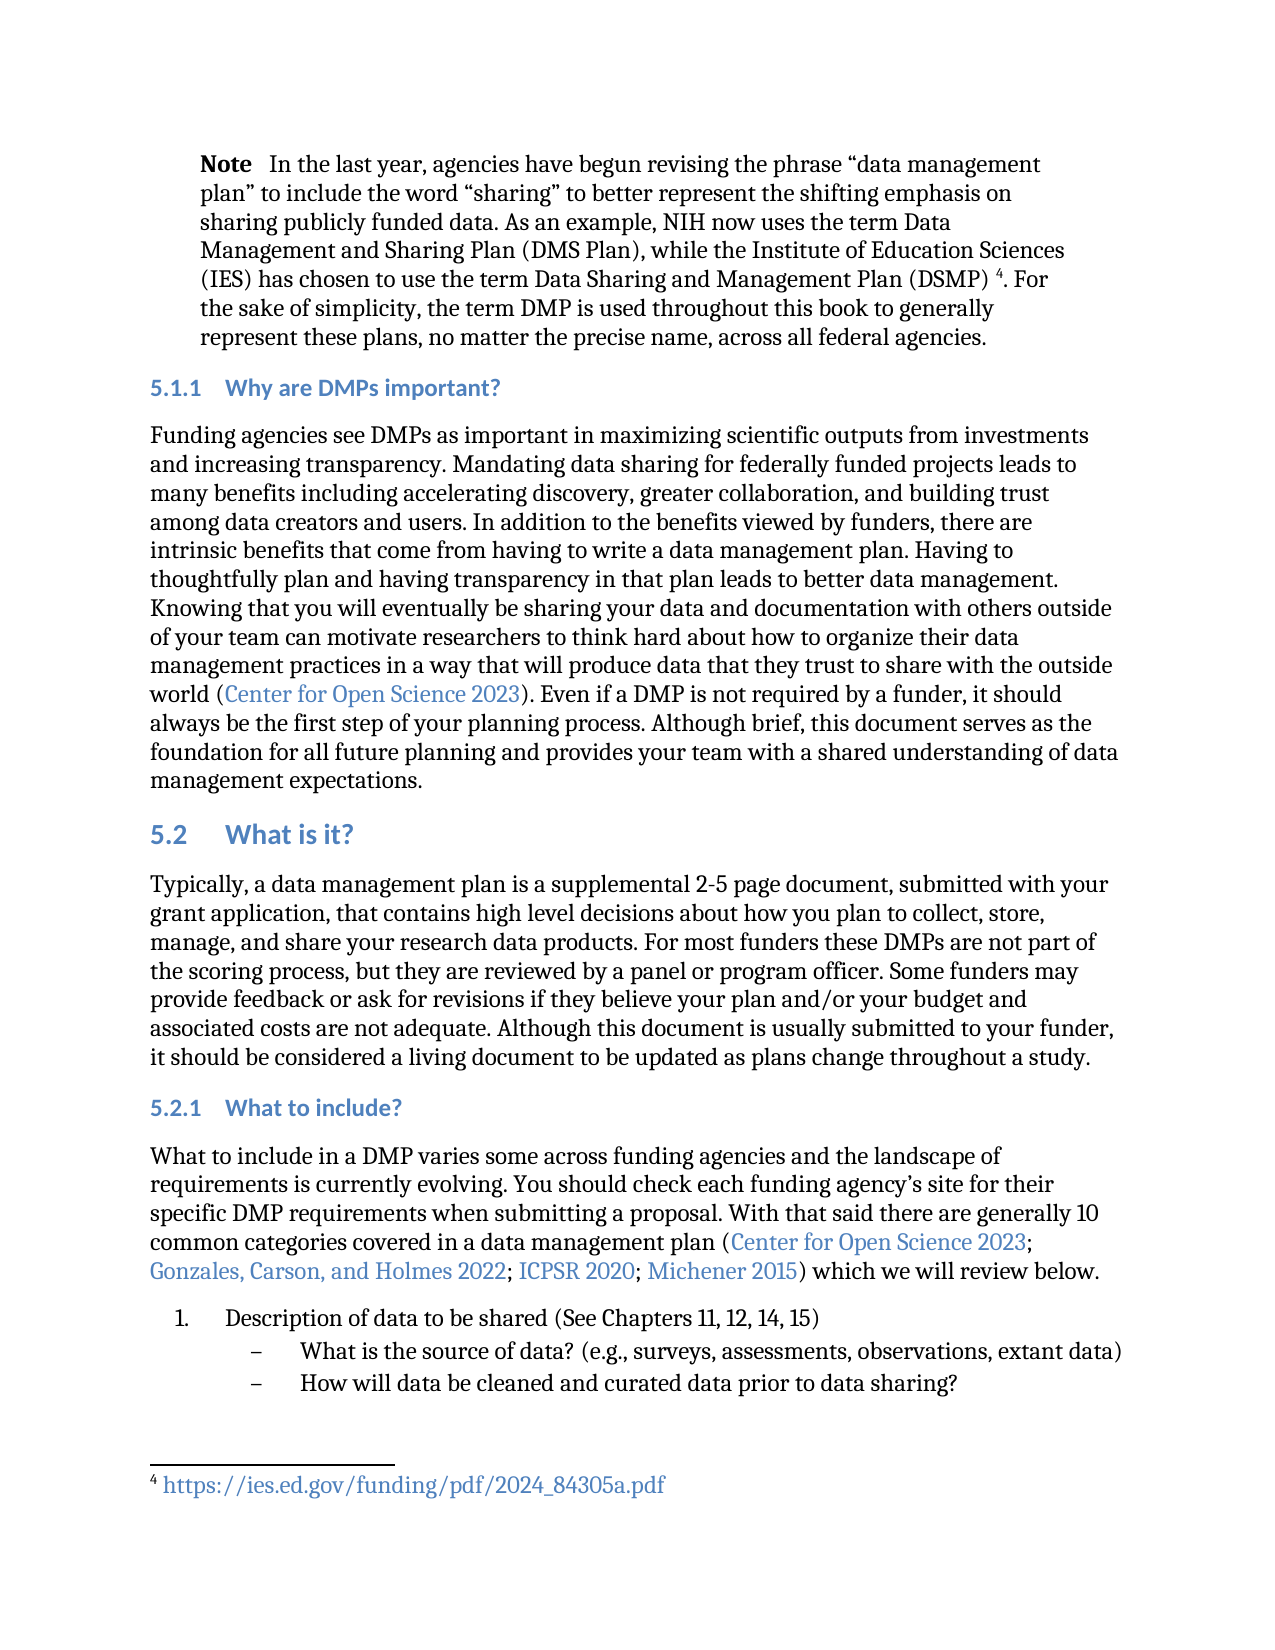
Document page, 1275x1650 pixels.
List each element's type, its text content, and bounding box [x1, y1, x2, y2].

list What is the source of data? (e.g., surveys, assessments, observations, extant data) [250, 1337, 1125, 1365]
subtitle 5.2 What is it? [150, 816, 1125, 852]
text Typically, a data management plan is a supplemental 2-5 page document, submitted with your grant application, that contains high level decisions about how you plan to collect, store, manage, and share your research data products. For most funders these DMPs are not part of the scoring process, but they are reviewed by a panel or program officer. Some funders may provide feedback or ask for revisions if they believe your plan and/or your budget and associated costs are not adequate. Although this document is usually submitted to your funder, it should be considered a living document to be updated as plans change throughout a study. [150, 870, 1125, 1072]
subtitle 5.1.1 Why are DMPs important? [150, 372, 1125, 403]
text Funding agencies see DMPs as important in maximizing scientific outputs from investments and increasing transparency. Mandating data sharing for federally funded projects leads to many benefits including accelerating discovery, greater collaboration, and building trust among data creators and users. In addition to the benefits viewed by funders, there are intrinsic benefits that come from having to write a data management plan. Having to thoughtfully plan and having transparency in that plan leads to better data management. Knowing that you will eventually be sharing your data and documentation with others outside of your team can motivate researchers to think hard about how to organize their data management practices in a way that will produce data that they trust to share with the outside world (Center for Open Science 2023). Even if a DMP is not required by a funder, it should always be the first step of your planning process. Although brief, this document serves as the foundation for all future planning and provides your team with a shared understanding of data management expectations. [150, 421, 1125, 795]
list How will data be cleaned and curated data prior to data sharing? [250, 1369, 1125, 1398]
text Note In the last year, agencies have begun revising the phrase “data management plan” to include the word “sharing” to better represent the shifting emphasis on sharing publicly funded data. As an example, NIH now uses the term Data Management and Sharing Plan (DMS Plan), while the Institute of Education Sciences (IES) has chosen to use the term Data Sharing and Management Plan (DSMP) . For the sake of simplicity, the term DMP is used throughout this book to generally represent these plans, no matter the precise name, across all federal agencies. [200, 150, 1075, 351]
text What to include in a DMP varies some across funding agencies and the landscape of requirements is currently evolving. You should check each funding agency’s site for their specific DMP requirements when submitting a proposal. With that said there are generally 10 common categories covered in a data management plan (Center for Open Science 2023; Gonzales, Carson, and Holmes 2022; ICPSR 2020; Michener 2015) which we will review below. [150, 1142, 1125, 1285]
subtitle 5.2.1 What to include? [150, 1092, 1125, 1123]
list Description of data to be shared (See Chapters 11, 12, 14, 15) [175, 1304, 1125, 1333]
